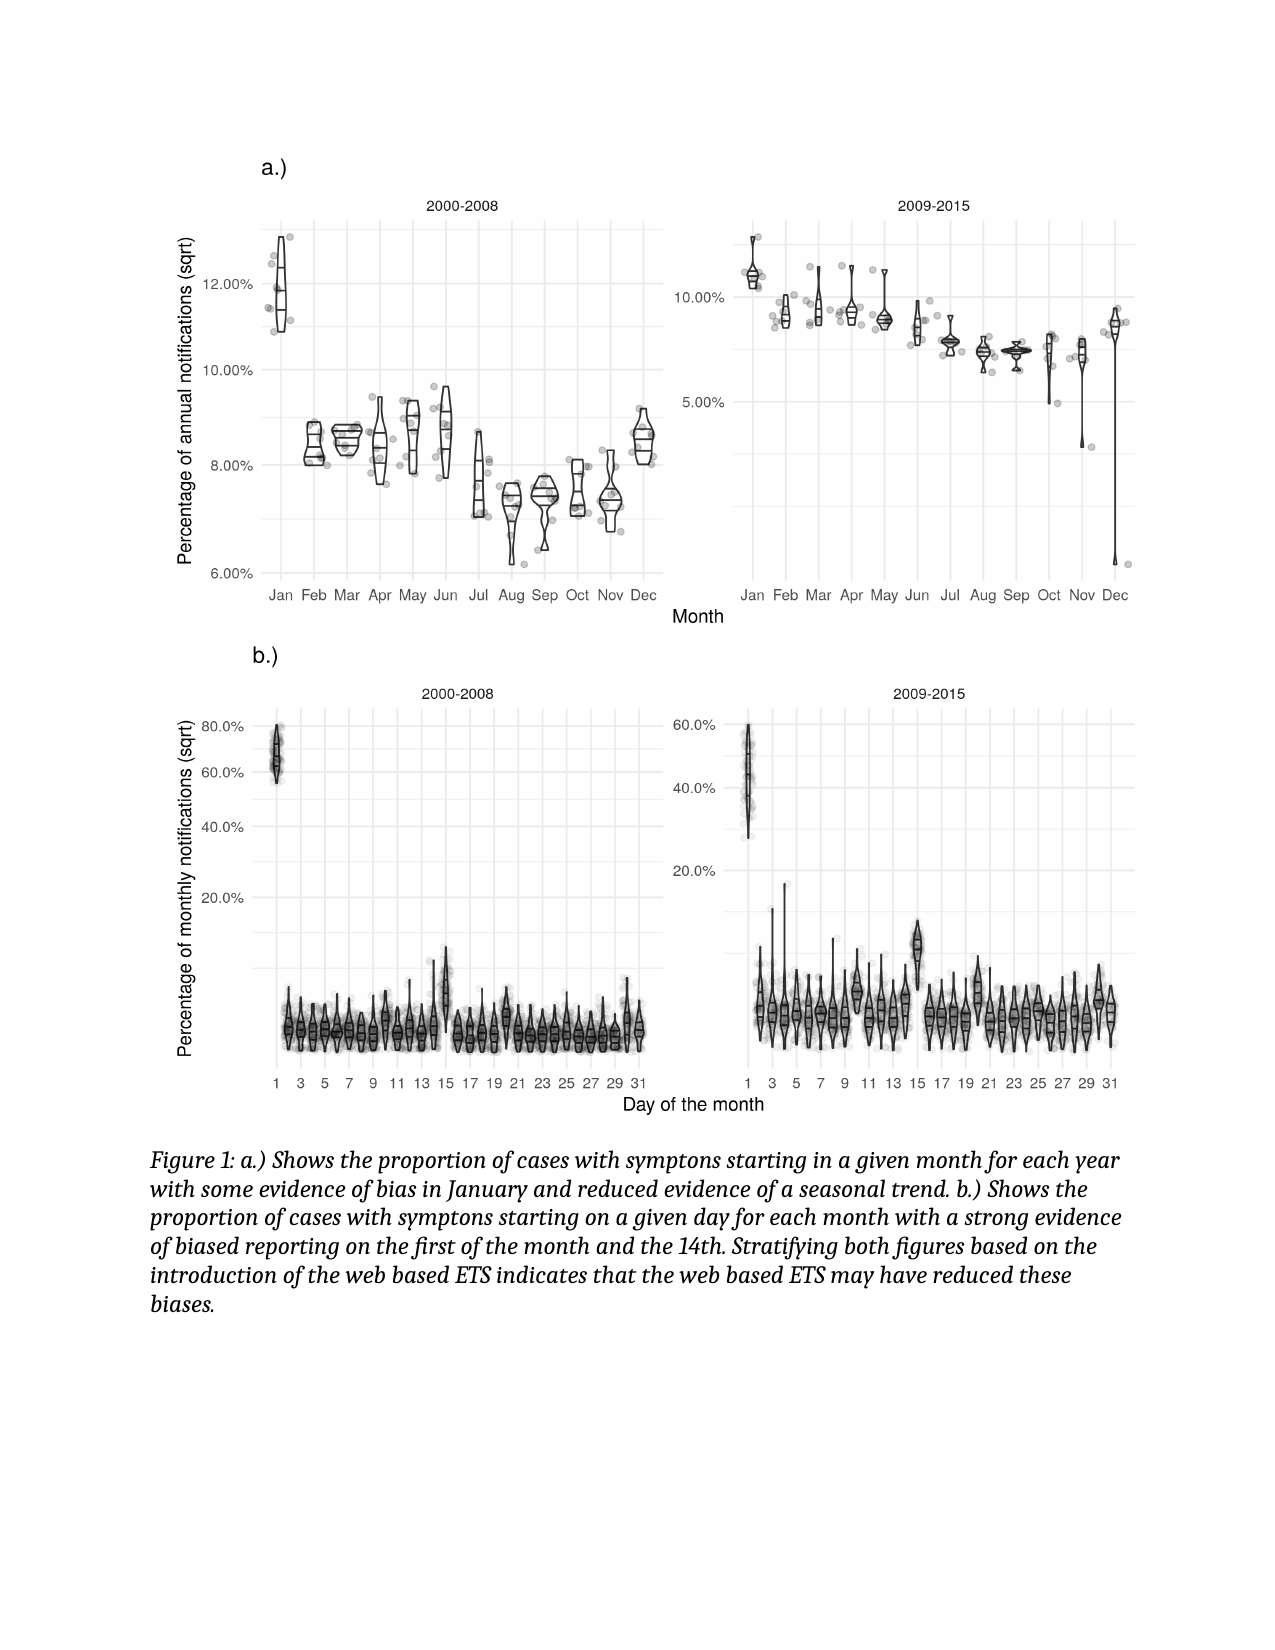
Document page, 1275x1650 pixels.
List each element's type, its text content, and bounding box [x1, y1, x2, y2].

text Figure 1: a.) Shows the proportion of cases with symptons starting in a given month for each year with some evidence of bias in January and reduced evidence of a seasonal trend. b.) Shows the proportion of cases with symptons starting on a given day for each month with a strong evidence of biased reporting on the first of the month and the 14th. Stratifying both figures based on the introduction of the web based ETS indicates that the web based ETS may have reduced these biases. [150, 1146, 1125, 1318]
picture [168, 150, 1144, 1125]
